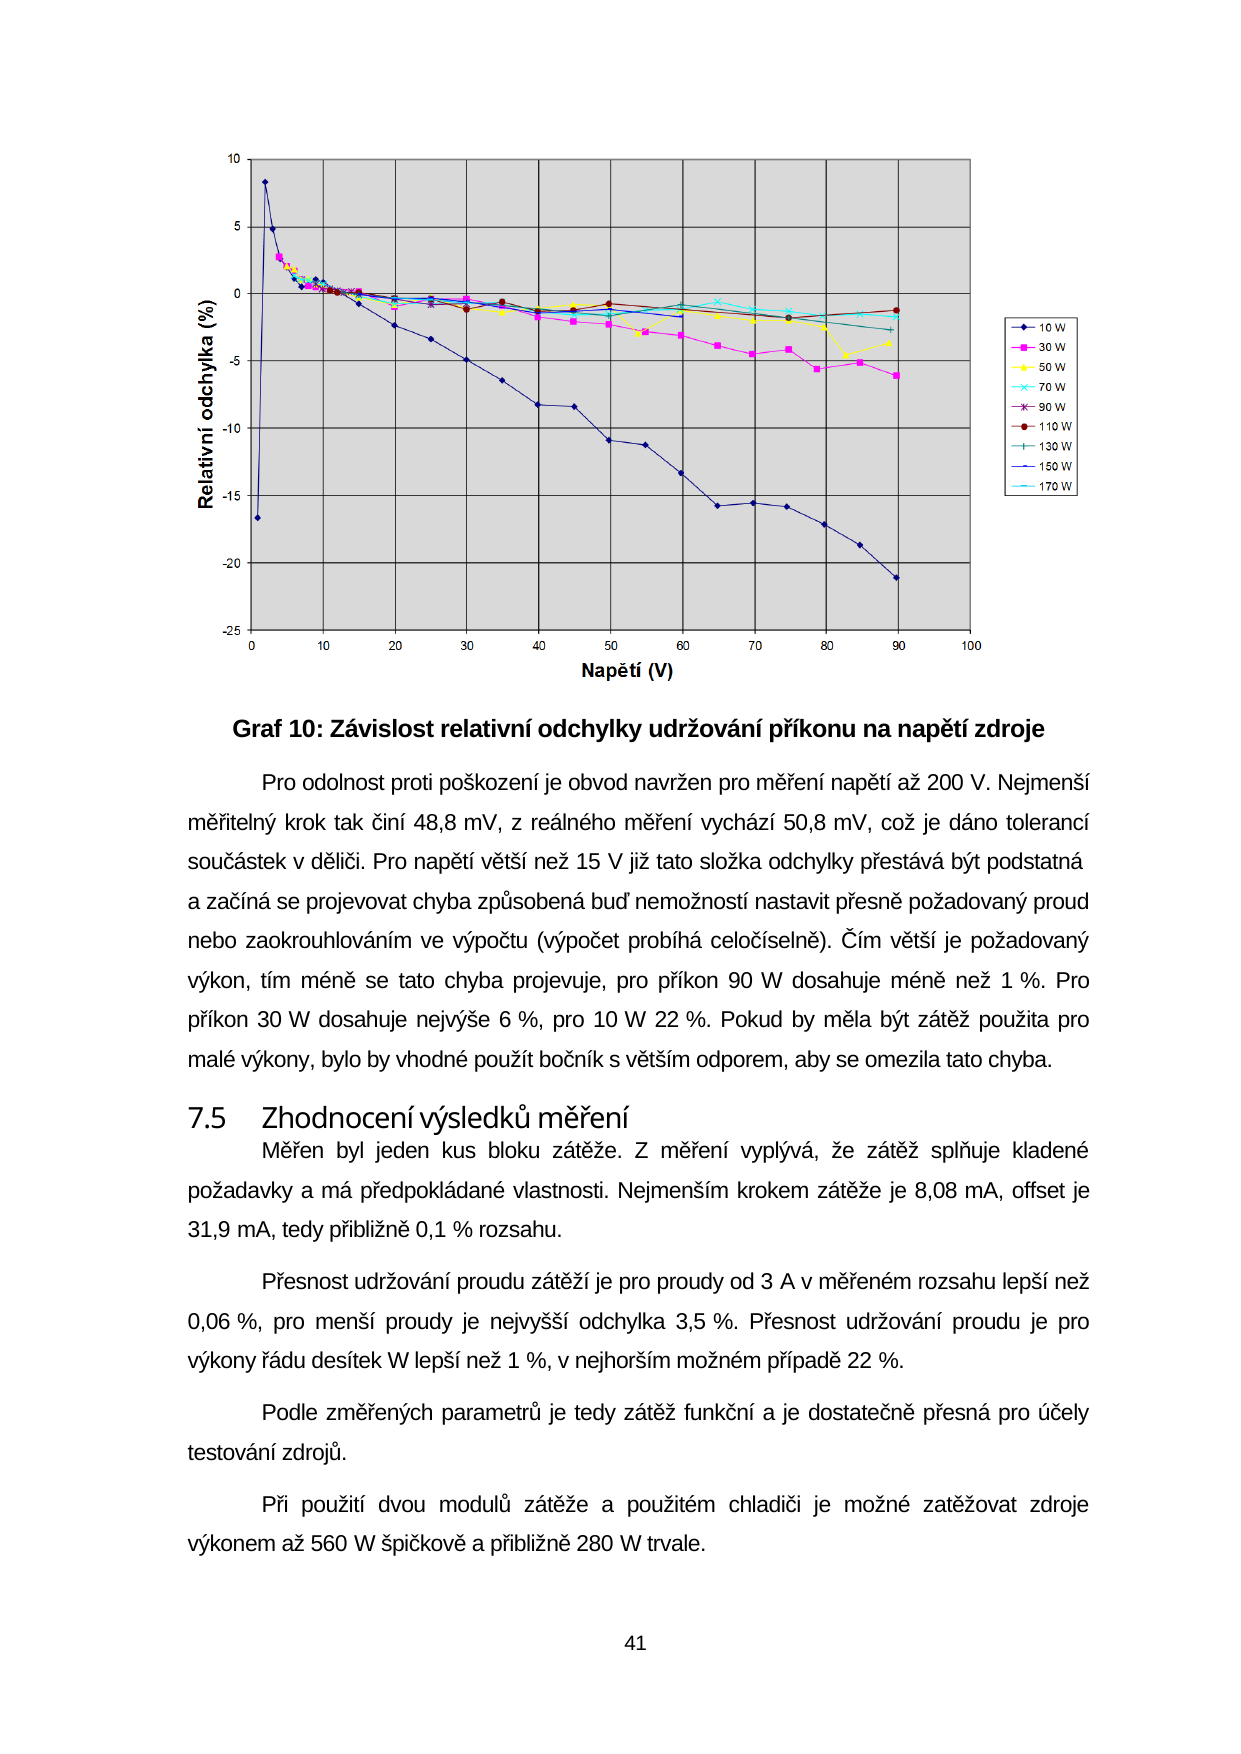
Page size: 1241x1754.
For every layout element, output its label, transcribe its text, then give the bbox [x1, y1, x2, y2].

text Přesnost udržování proudu zátěží je pro proudy od 3 A v měřeném rozsahu lepší než 0,06 %, pro menší proudy je nejvyšší odchylka 3,5 %. Přesnost udržování proudu je pro výkony řádu desítek W lepší než 1 %, v nejhorším možném případě 22 %. [187, 1268, 1090, 1374]
text Graf 10: Závislost relativní odchylky udržování příkonu na napětí zdroje [187, 714, 1090, 742]
text Podle změřených parametrů je tedy zátěž funkční a je dostatečně přesná pro účely testování zdrojů. [187, 1399, 1090, 1465]
picture [188, 149, 1089, 688]
text Při použití dvou modulů zátěže a použitém chladiči je možné zatěžovat zdroje výkonem až 560 W špičkově a přibližně 280 W trvale. [187, 1491, 1090, 1557]
subtitle Zhodnocení výsledků měření [187, 1098, 1090, 1137]
text Měřen byl jeden kus bloku zátěže. Z měření vyplývá, že zátěž splňuje kladené požadavky a má předpokládané vlastnosti. Nejmenším krokem zátěže je 8,08 mA, offset je 31,9 mA, tedy přibližně 0,1 % rozsahu. [187, 1137, 1090, 1243]
text Pro odolnost proti poškození je obvod navržen pro měření napětí až 200 V. Nejmenší měřitelný krok tak činí 48,8 mV, z reálného měření vychází 50,8 mV, což je dáno tolerancí součástek v děliči. Pro napětí větší než 15 V již tato složka odchylky přestává být podstatná a začíná se projevovat chyba způsobená buď nemožností nastavit přesně požadovaný proud nebo zaokrouhlováním ve výpočtu (výpočet probíhá celočíselně). Čím větší je požadovaný výkon, tím méně se tato chyba projevuje, pro příkon 90 W dosahuje méně než 1 %. Pro příkon 30 W dosahuje nejvýše 6 %, pro 10 W 22 %. Pokud by měla být zátěž použita pro malé výkony, bylo by vhodné použít bočník s větším odporem, aby se omezila tato chyba. [187, 769, 1090, 1072]
